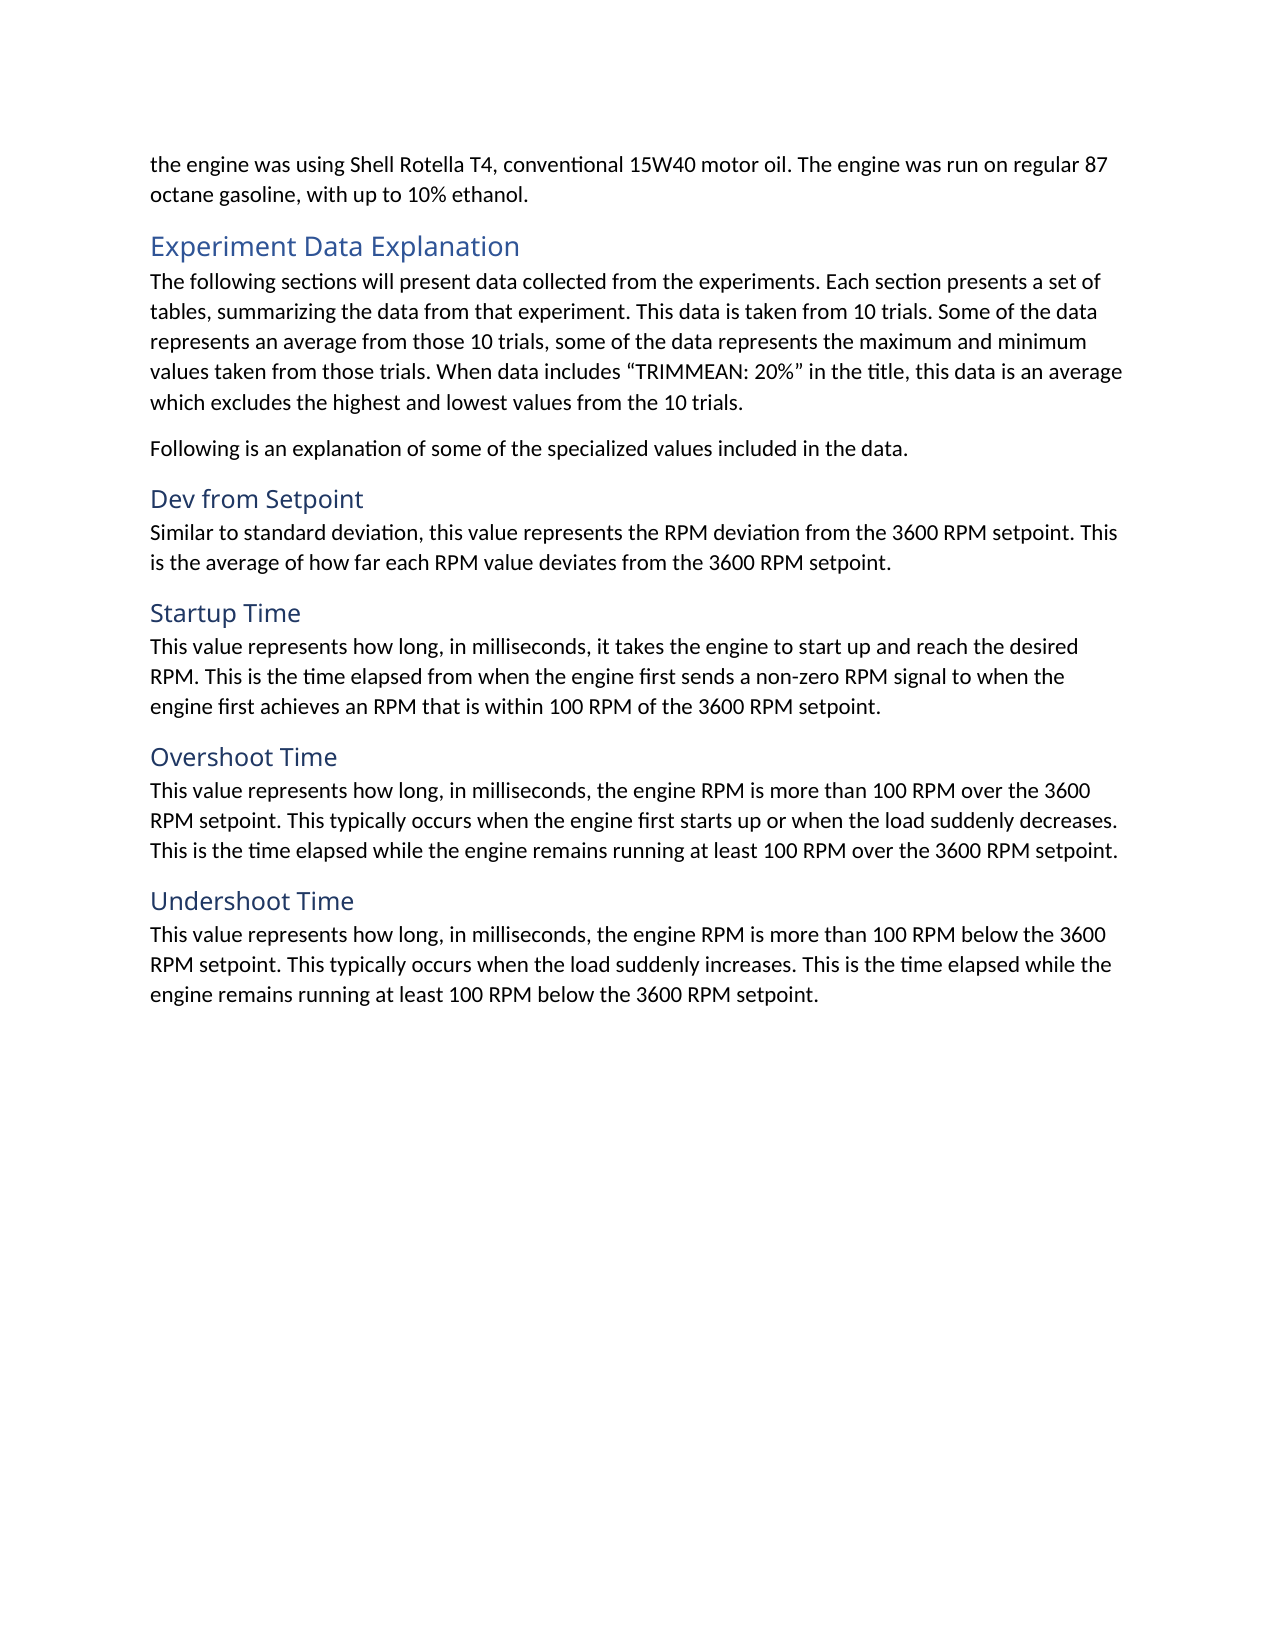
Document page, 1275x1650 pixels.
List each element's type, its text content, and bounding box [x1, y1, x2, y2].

text This value represents how long, in milliseconds, it takes the engine to start up and reach the desired RPM. This is the time elapsed from when the engine first sends a non-zero RPM signal to when the engine first achieves an RPM that is within 100 RPM of the 3600 RPM setpoint. [150, 632, 1125, 721]
subtitle Startup Time [150, 595, 1125, 629]
subtitle Experiment Data Explanation [150, 227, 1125, 264]
text This value represents how long, in milliseconds, the engine RPM is more than 100 RPM below the 3600 RPM setpoint. This typically occurs when the load suddenly increases. This is the time elapsed while the engine remains running at least 100 RPM below the 3600 RPM setpoint. [150, 920, 1125, 1009]
subtitle Undershoot Time [150, 883, 1125, 917]
text This value represents how long, in milliseconds, the engine RPM is more than 100 RPM over the 3600 RPM setpoint. This typically occurs when the engine first starts up or when the load suddenly decreases. This is the time elapsed while the engine remains running at least 100 RPM over the 3600 RPM setpoint. [150, 776, 1125, 864]
text Similar to standard deviation, this value represents the RPM deviation from the 3600 RPM setpoint. This is the average of how far each RPM value deviates from the 3600 RPM setpoint. [150, 518, 1125, 576]
subtitle Overshoot Time [150, 739, 1125, 773]
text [150, 150, 1125, 208]
text The following sections will present data collected from the experiments. Each section presents a set of tables, summarizing the data from that experiment. This data is taken from 10 trials. Some of the data represents an average from those 10 trials, some of the data represents the maximum and minimum values taken from those trials. When data includes “TRIMMEAN: 20%” in the title, this data is an average which excludes the highest and lowest values from the 10 trials. [150, 267, 1125, 416]
text Following is an explanation of some of the specialized values included in the data. [150, 434, 1125, 463]
subtitle Dev from Setpoint [150, 481, 1125, 516]
